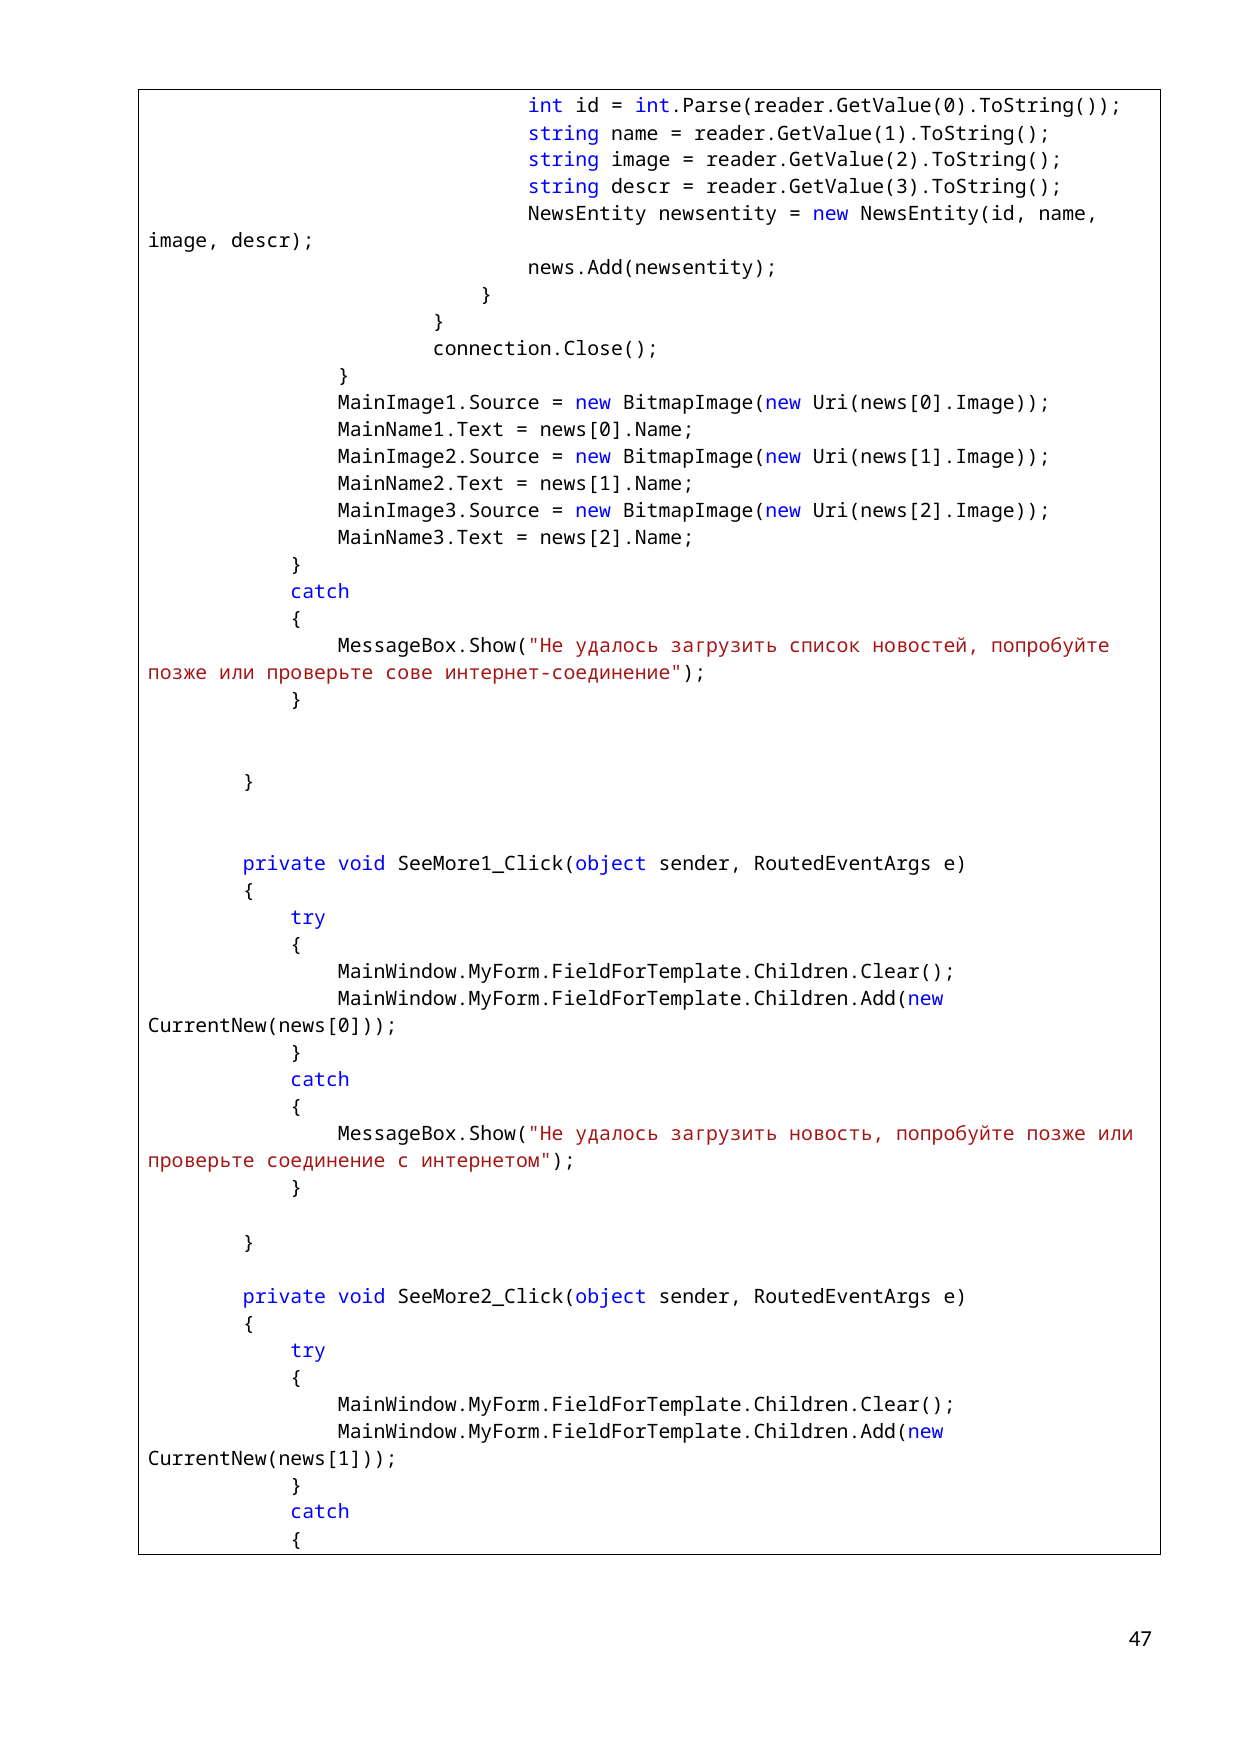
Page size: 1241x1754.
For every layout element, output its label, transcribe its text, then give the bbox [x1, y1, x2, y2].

text { [148, 876, 1152, 903]
text } [148, 1173, 1152, 1200]
text MessageBox.Show("Не удалось загрузить новость, попробуйте позже или проверьте соединение с интернетом"); [148, 1119, 1152, 1173]
text } [148, 308, 1152, 334]
text MainWindow.MyForm.FieldForTemplate.Children.Clear(); [148, 1390, 1152, 1417]
text } [148, 1038, 1152, 1065]
text } [148, 1471, 1152, 1498]
text try [148, 1336, 1152, 1363]
text MainImage1.Source = new BitmapImage(new Uri(news[0].Image)); [148, 388, 1152, 416]
text try [148, 903, 1152, 930]
text MainWindow.MyForm.FieldForTemplate.Children.Clear(); [148, 957, 1152, 984]
text MainName1.Text = news[0].Name; [148, 416, 1152, 442]
text } [148, 550, 1152, 577]
text { [148, 1363, 1152, 1390]
text } [148, 685, 1152, 712]
text catch [148, 577, 1152, 604]
text catch [148, 1065, 1152, 1092]
text MainName3.Text = news[2].Name; [148, 523, 1152, 550]
text NewsEntity newsentity = new NewsEntity(id, name, image, descr); [148, 200, 1152, 254]
text MainWindow.MyForm.FieldForTemplate.Children.Add(new CurrentNew(news[1])); [148, 1417, 1152, 1471]
text private void SeeMore2_Click(object sender, RoutedEventArgs e) [148, 1282, 1152, 1309]
text string image = reader.GetValue(2).ToString(); [148, 146, 1152, 173]
text MainImage3.Source = new BitmapImage(new Uri(news[2].Image)); [148, 496, 1152, 523]
text string name = reader.GetValue(1).ToString(); [148, 119, 1152, 146]
text MainImage2.Source = new BitmapImage(new Uri(news[1].Image)); [148, 442, 1152, 469]
text { [148, 930, 1152, 957]
text int id = int.Parse(reader.GetValue(0).ToString()); [139, 90, 1160, 119]
text news.Add(newsentity); [148, 254, 1152, 281]
text MainName2.Text = news[1].Name; [148, 469, 1152, 496]
text private void SeeMore1_Click(object sender, RoutedEventArgs e) [148, 849, 1152, 876]
text connection.Close(); [148, 334, 1152, 362]
text } [148, 281, 1152, 308]
text string descr = reader.GetValue(3).ToString(); [148, 173, 1152, 200]
text } [148, 362, 1152, 388]
text MainWindow.MyForm.FieldForTemplate.Children.Add(new CurrentNew(news[0])); [148, 984, 1152, 1038]
text } [148, 767, 1152, 794]
text { [148, 1309, 1152, 1336]
text { [148, 604, 1152, 631]
text { [139, 1522, 1160, 1554]
text { [148, 1092, 1152, 1119]
text } [148, 1228, 1152, 1255]
text catch [148, 1498, 1152, 1522]
text MessageBox.Show("Не удалось загрузить список новостей, попробуйте позже или проверьте сове интернет-соединение"); [148, 631, 1152, 685]
